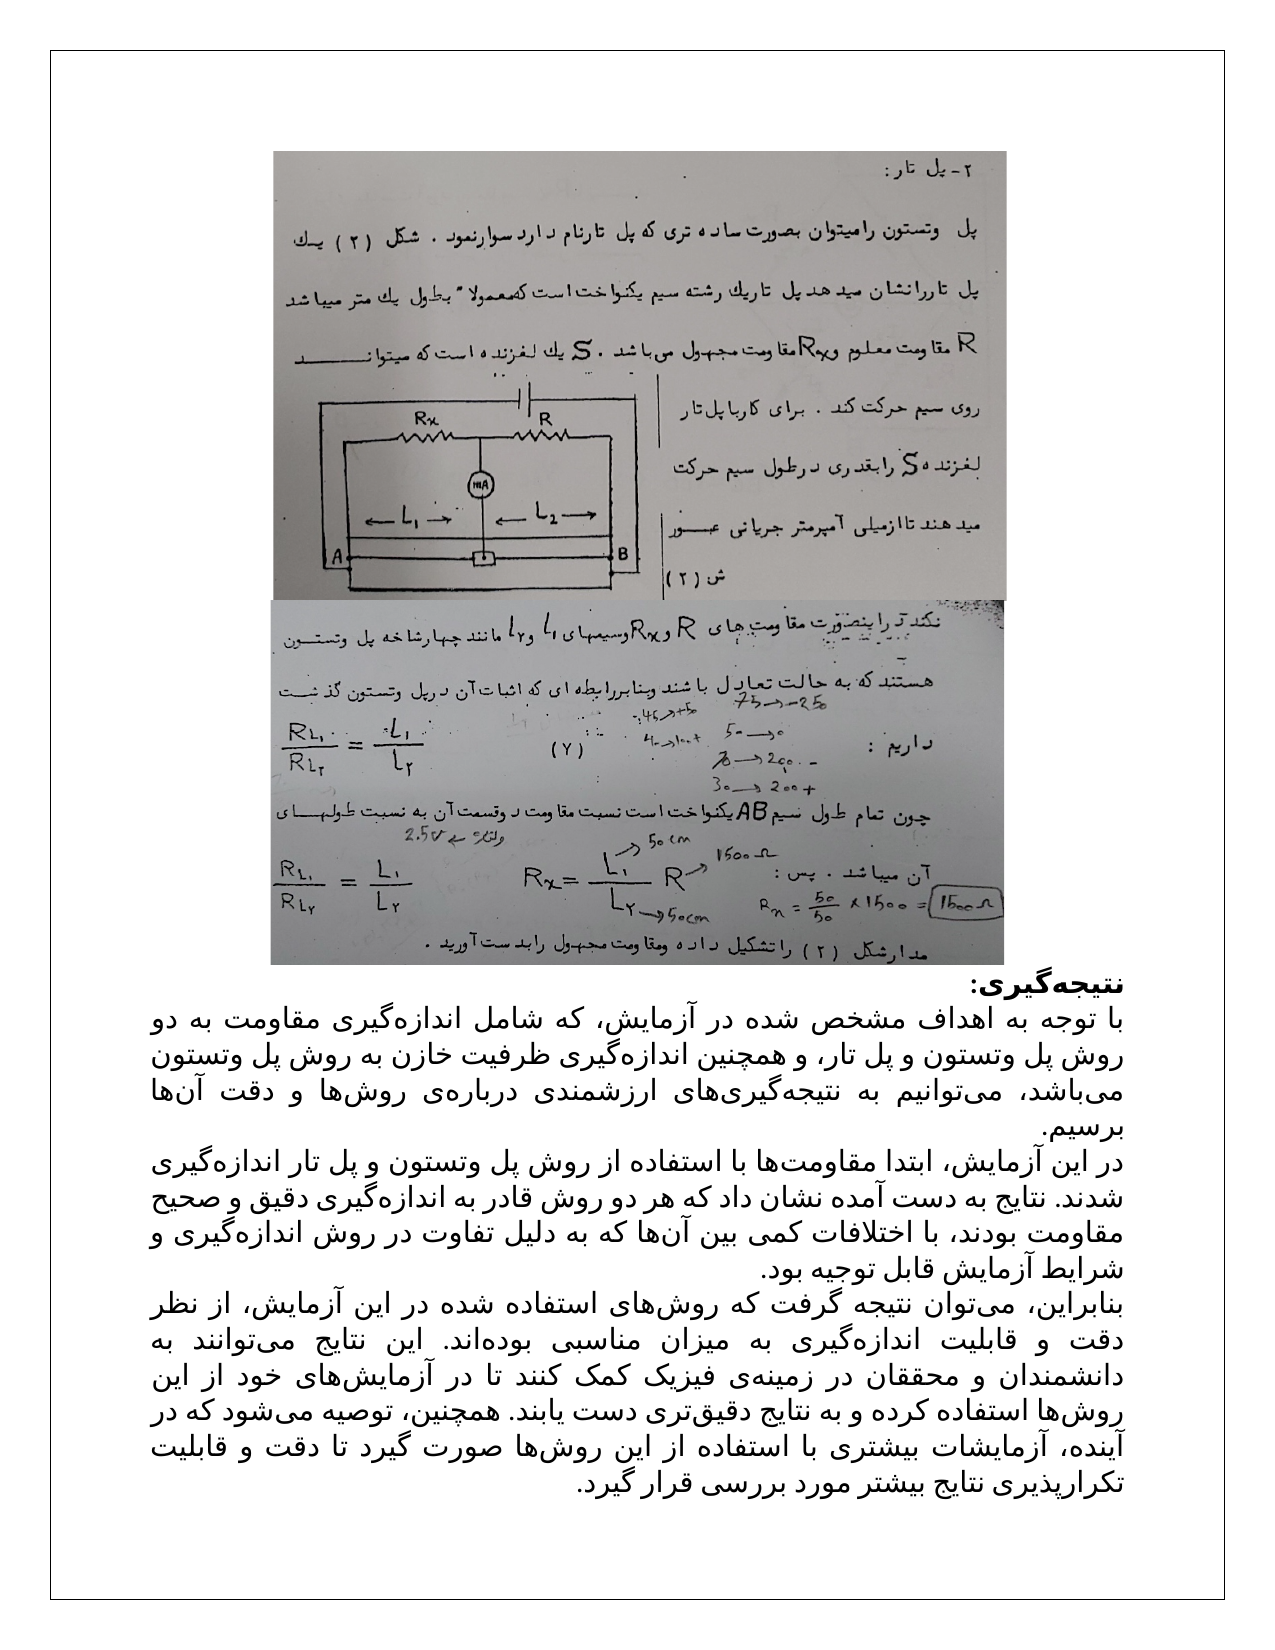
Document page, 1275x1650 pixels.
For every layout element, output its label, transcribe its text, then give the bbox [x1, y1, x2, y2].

picture [270, 151, 1007, 965]
text بنابراین، می‌توان نتیجه گرفت که روش‌های استفاده شده در این آزمایش، از نظر دقت و قابلیت اندازه‌گیری به میزان مناسبی بوده‌اند. این نتایج می‌توانند به دانشمندان و محققان در زمینه‌ی فیزیک کمک کنند تا در آزمایش‌های خود از این روش‌ها استفاده کرده و به نتایج دقیق‌تری دست یابند. همچنین، توصیه می‌شود که در آینده، آزمایشات بیشتری با استفاده از این روش‌ها صورت گیرد تا دقت و قابلیت تکرارپذیری نتایج بیشتر مورد بررسی قرار گیرد. [150, 1286, 1125, 1499]
text در این آزمایش، ابتدا مقاومت‌ها با استفاده از روش پل وتستون و پل تار اندازه‌گیری شدند. نتایج به دست آمده نشان داد که هر دو روش قادر به اندازه‌گیری دقیق و صحیح مقاومت بودند، با اختلافات کمی بین آن‌ها که به دلیل تفاوت در روش اندازه‌گیری و شرایط آزمایش قابل توجیه بود. [150, 1143, 1125, 1286]
text با توجه به اهداف مشخص شده در آزمایش، که شامل اندازه‌گیری مقاومت به دو روش پل وتستون و پل تار، و همچنین اندازه‌گیری ظرفیت خازن به روش پل وتستون می‌باشد، می‌توانیم به نتیجه‌گیری‌های ارزشمندی درباره‌ی روش‌ها و دقت آن‌ها برسیم. [150, 1001, 1125, 1143]
text نتیجه‌گیری: [150, 965, 1125, 1001]
